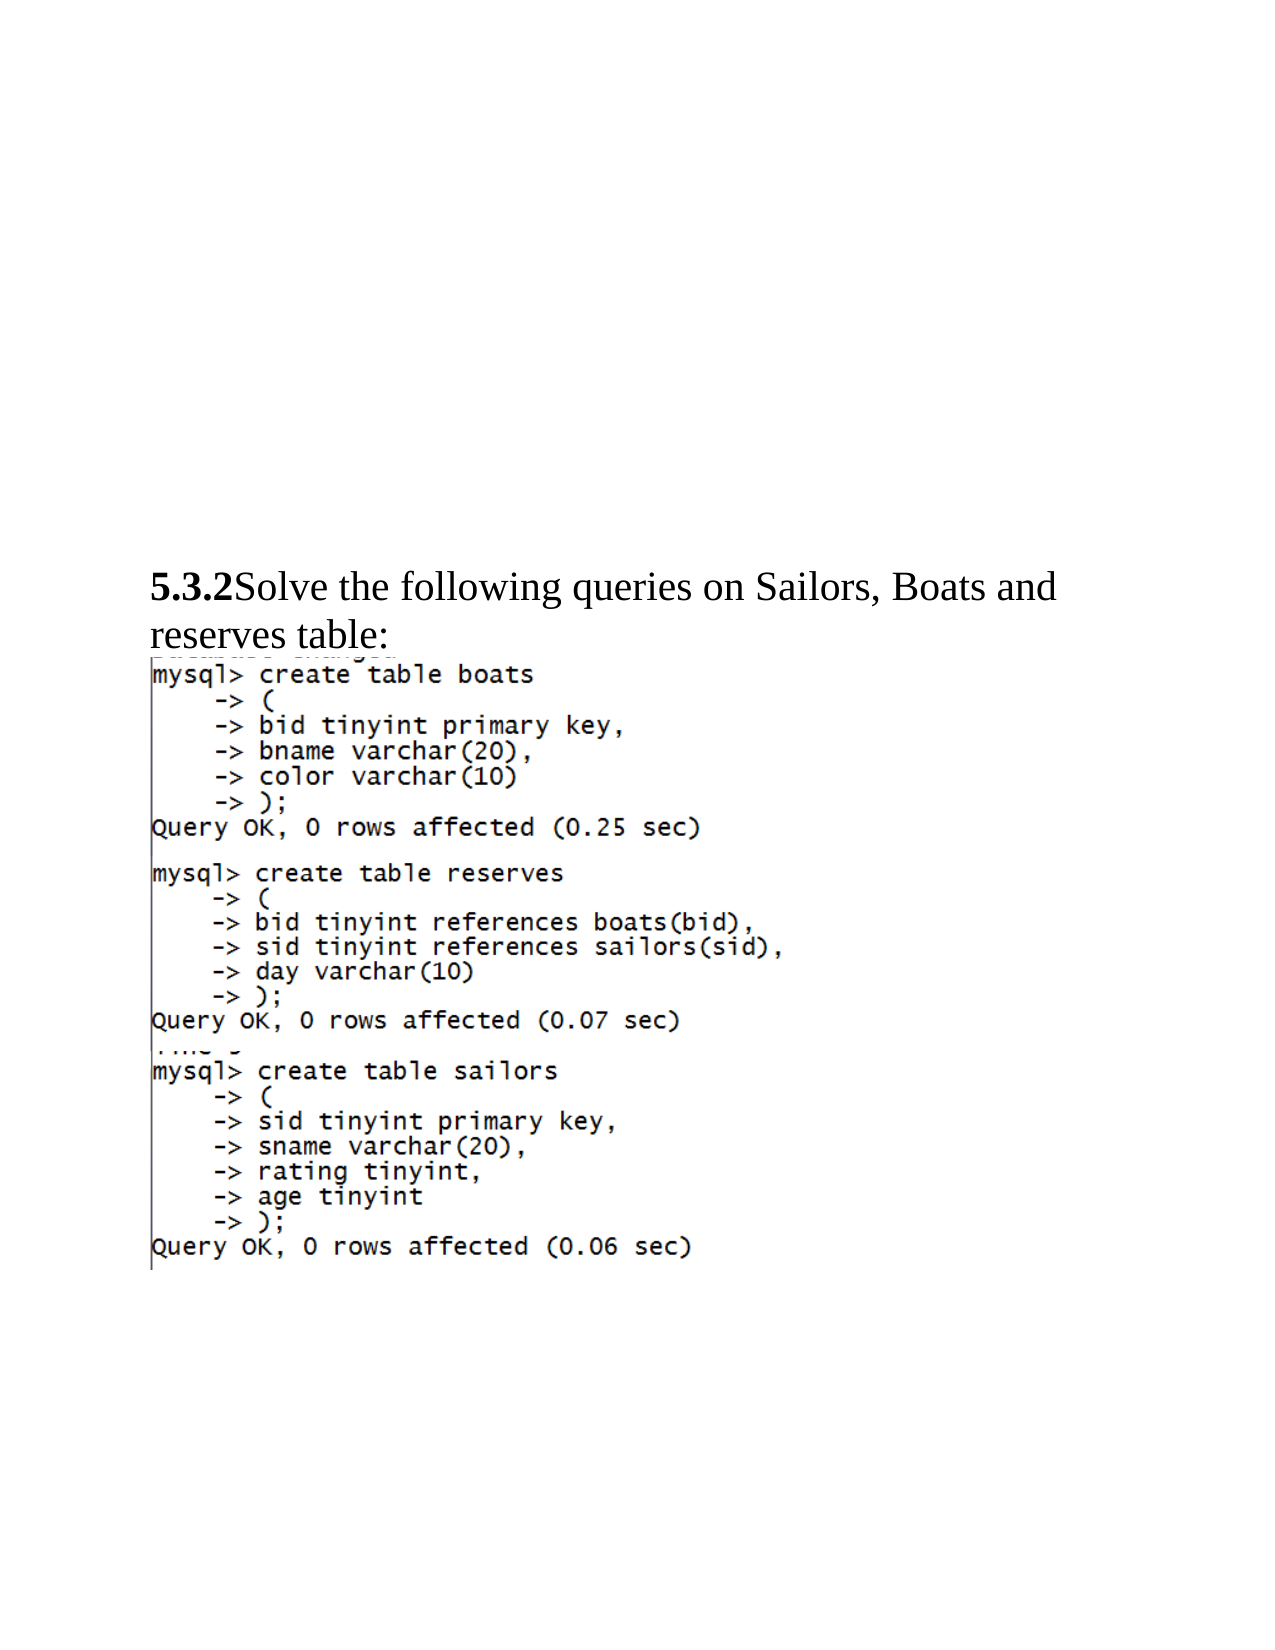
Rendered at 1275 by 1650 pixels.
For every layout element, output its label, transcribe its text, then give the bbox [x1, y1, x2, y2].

text 5.3.2Solve the following queries on Sailors, Boats and reserves table: [150, 561, 1125, 657]
picture [150, 657, 1031, 1270]
